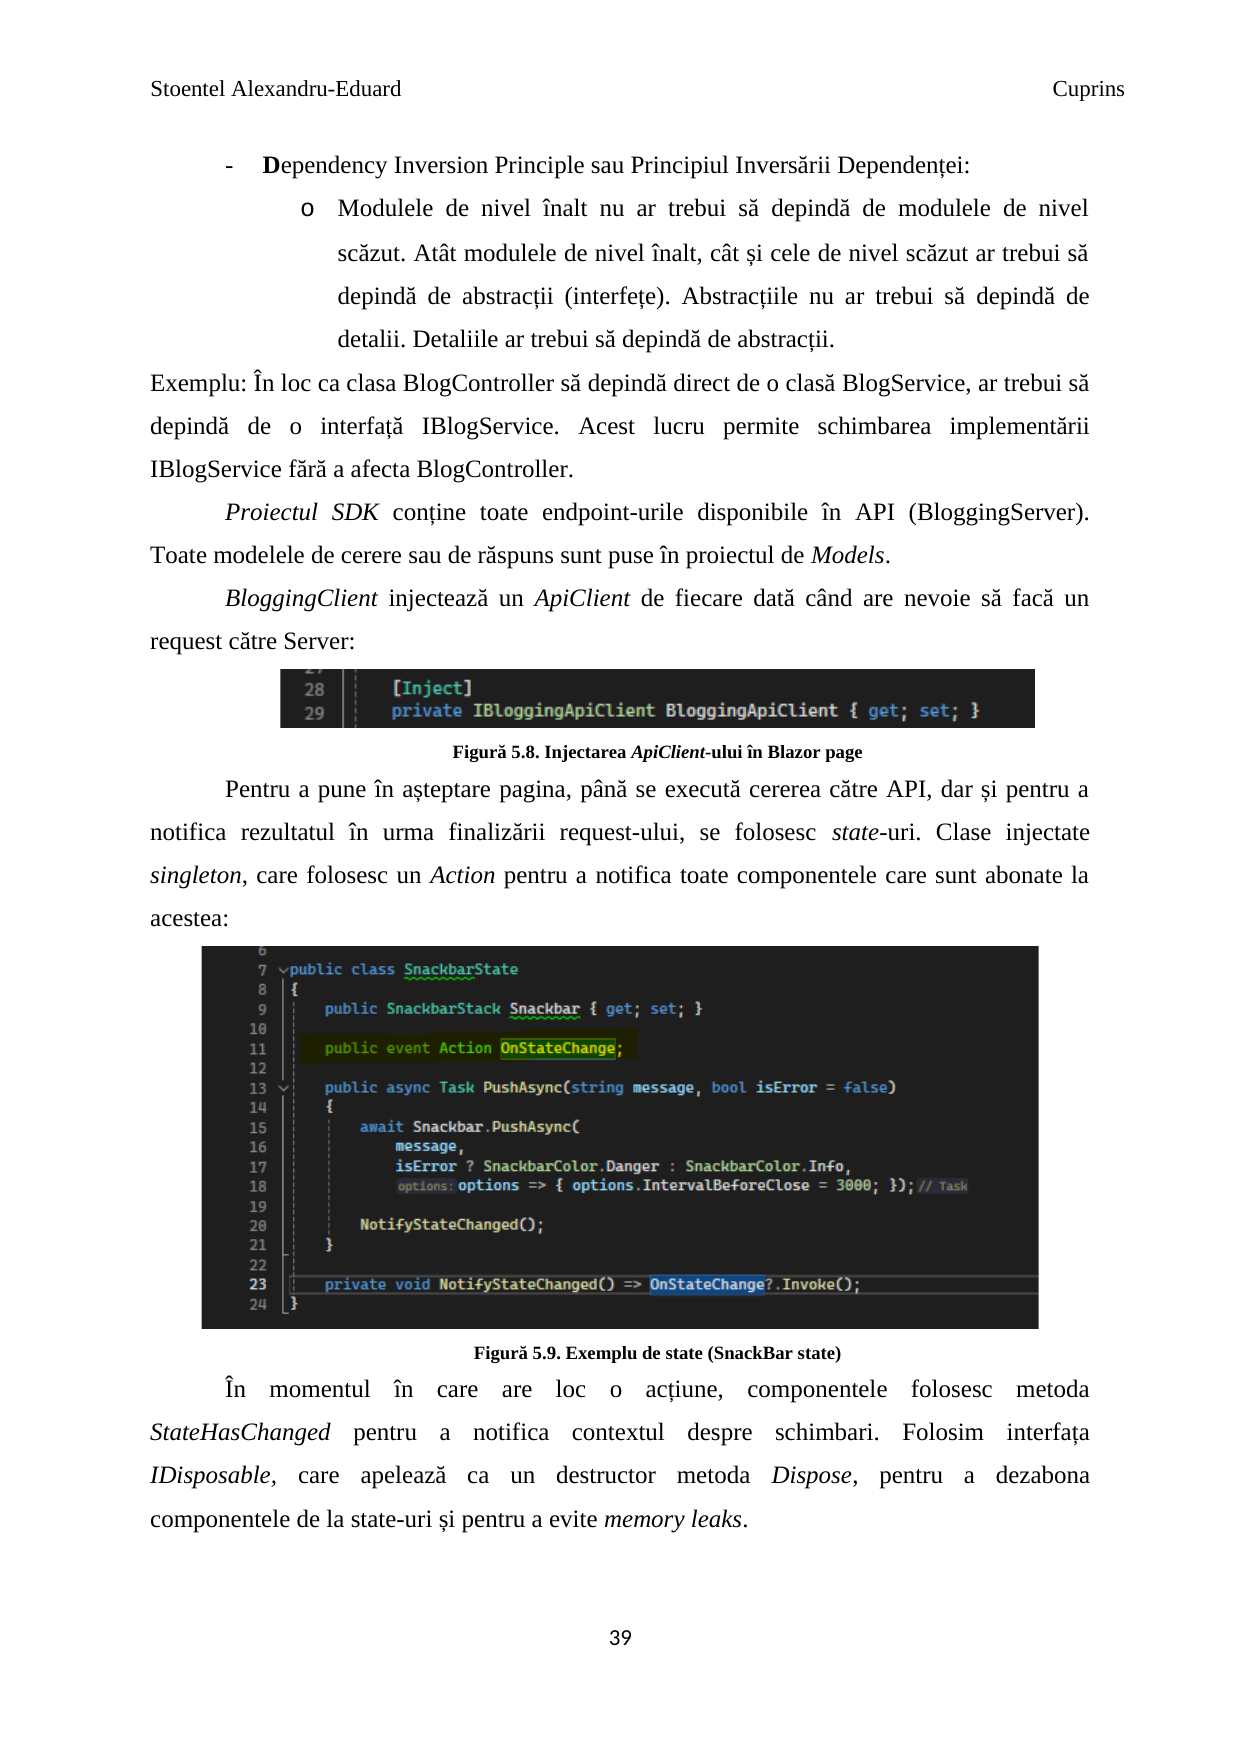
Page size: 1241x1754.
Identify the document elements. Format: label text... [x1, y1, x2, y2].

text În momentul în care are loc o acțiune, componentele folosesc metoda StateHasChanged pentru a notifica contextul despre schimbari. Folosim interfața IDisposable, care apelează ca un destructor metoda Dispose, pentru a dezabona componentele de la state-uri și pentru a evite memory leaks. [150, 1374, 1090, 1532]
list Dependency Inversion Principle sau Principiul Inversării Dependenței: [225, 150, 1090, 179]
text BloggingClient injectează un ApiClient de fiecare dată când are nevoie să facă un request către Server: [150, 583, 1090, 655]
list Modulele de nivel înalt nu ar trebui să depindă de modulele de nivel scăzut. Atât modulele de nivel înalt, cât și cele de nivel scăzut ar trebui să depindă de abstracții (interfețe). Abstracțiile nu ar trebui să depindă de detalii. Detaliile ar trebui să depindă de abstracții. [300, 193, 1090, 353]
picture [280, 669, 1035, 728]
picture [201, 946, 1039, 1329]
text Figură 5.8. Injectarea ApiClient-ului în Blazor page [150, 741, 1090, 763]
text Pentru a pune în așteptare pagina, până se execută cererea către API, dar și pentru a notifica rezultatul în urma finalizării request-ului, se folosesc state-uri. Clase injectate singleton, care folosesc un Action pentru a notifica toate componentele care sunt abonate la acestea: [150, 774, 1090, 932]
text Figură 5.9. Exemplu de state (SnackBar state) [150, 1342, 1090, 1364]
text Exemplu: În loc ca clasa BlogController să depindă direct de o clasă BlogService, ar trebui să depindă de o interfață IBlogService. Acest lucru permite schimbarea implementării IBlogService fără a afecta BlogController. [150, 368, 1090, 483]
text Proiectul SDK conține toate endpoint-urile disponibile în API (BloggingServer). Toate modelele de cerere sau de răspuns sunt puse în proiectul de Models. [150, 497, 1090, 569]
